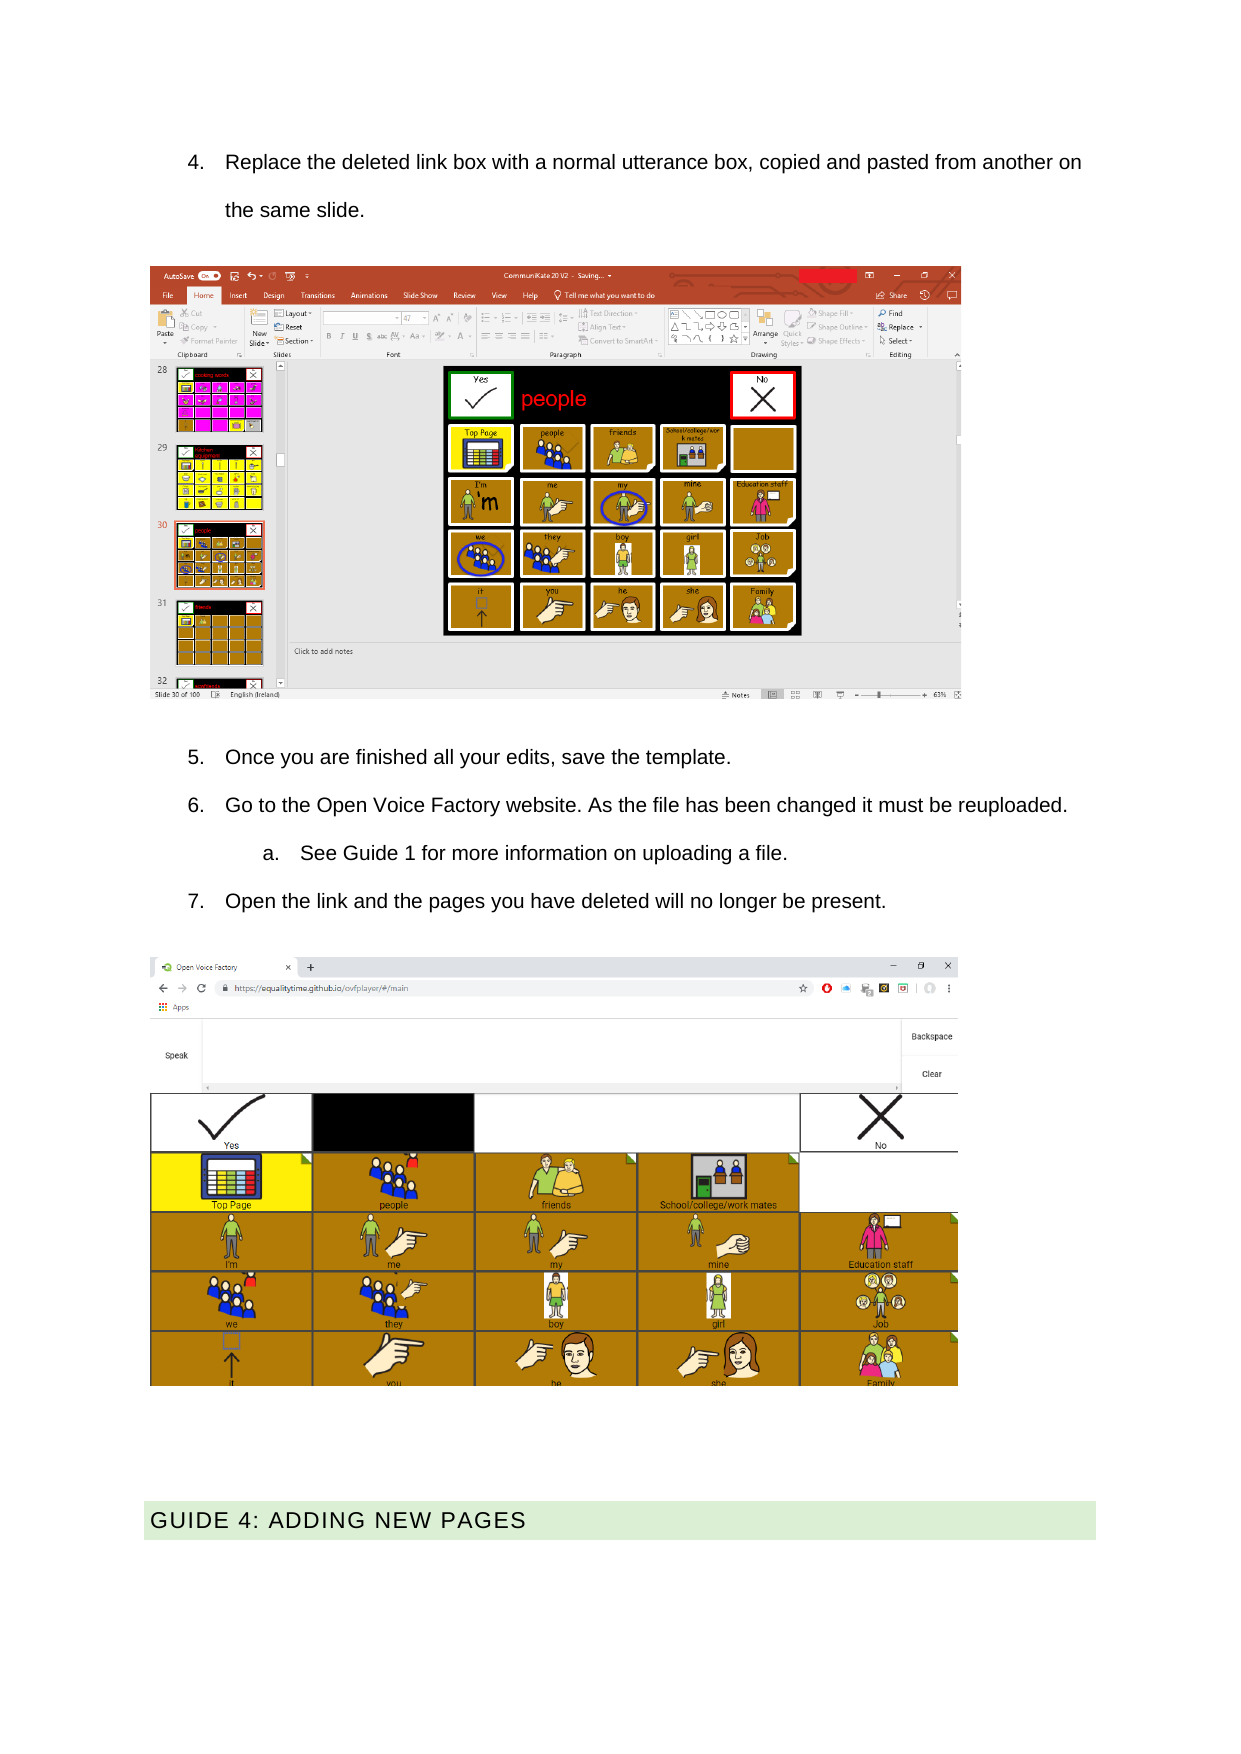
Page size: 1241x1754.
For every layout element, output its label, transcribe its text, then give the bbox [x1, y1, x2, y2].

list Replace the deleted link box with a normal utterance box, copied and pasted from another on the same slide. [187, 150, 1090, 222]
subtitle Guide 4: Adding new pages [150, 1507, 1090, 1533]
picture [150, 266, 962, 699]
list Go to the Open Voice Factory website. As the file has been changed it must be reuploaded. [187, 793, 1090, 817]
picture [150, 957, 958, 1386]
list See Guide 1 for more information on uploading a file. [262, 841, 1090, 865]
list Once you are finished all your edits, save the template. [187, 745, 1090, 769]
list Open the link and the pages you have deleted will no longer be present. [187, 889, 1090, 913]
